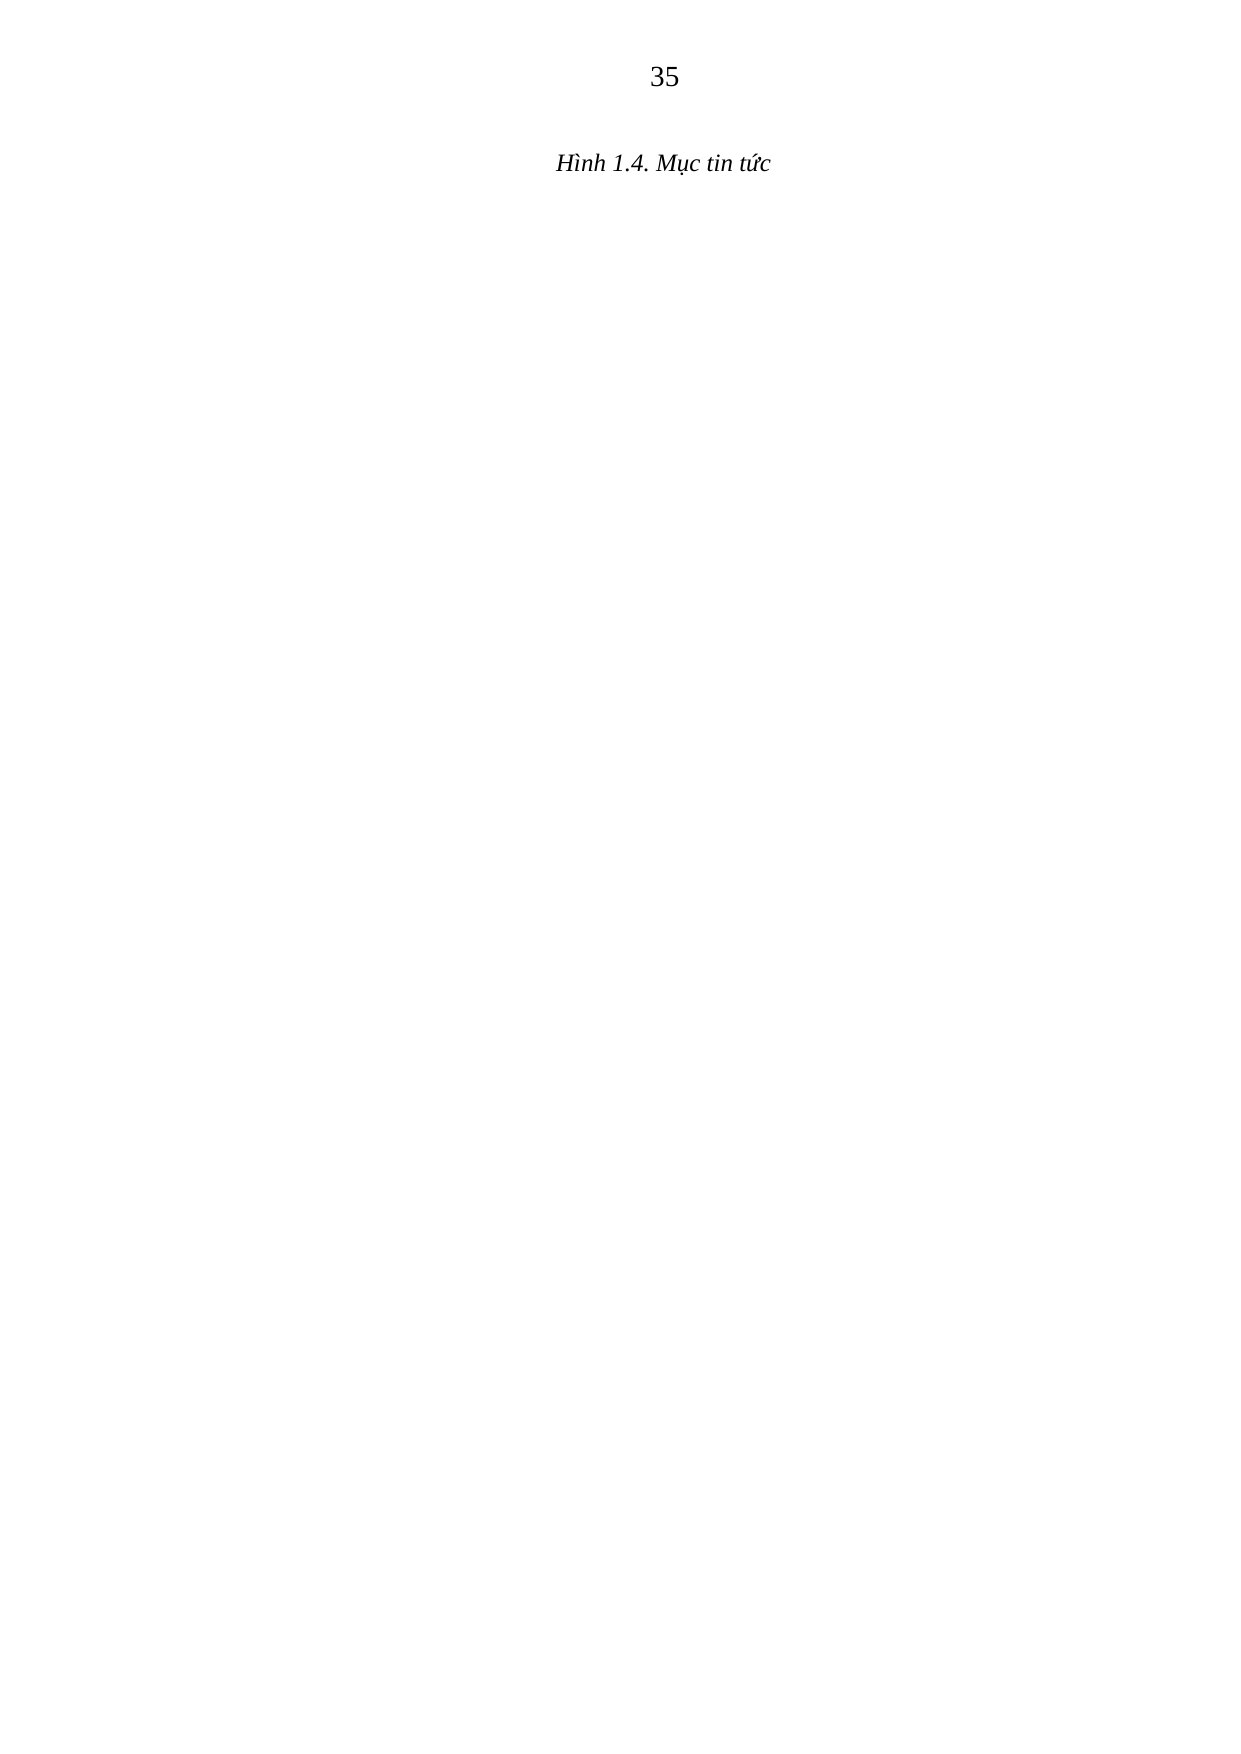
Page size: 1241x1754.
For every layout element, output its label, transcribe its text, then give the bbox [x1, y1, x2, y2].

text Hình 1.4. Mục tin tức [207, 148, 1122, 176]
